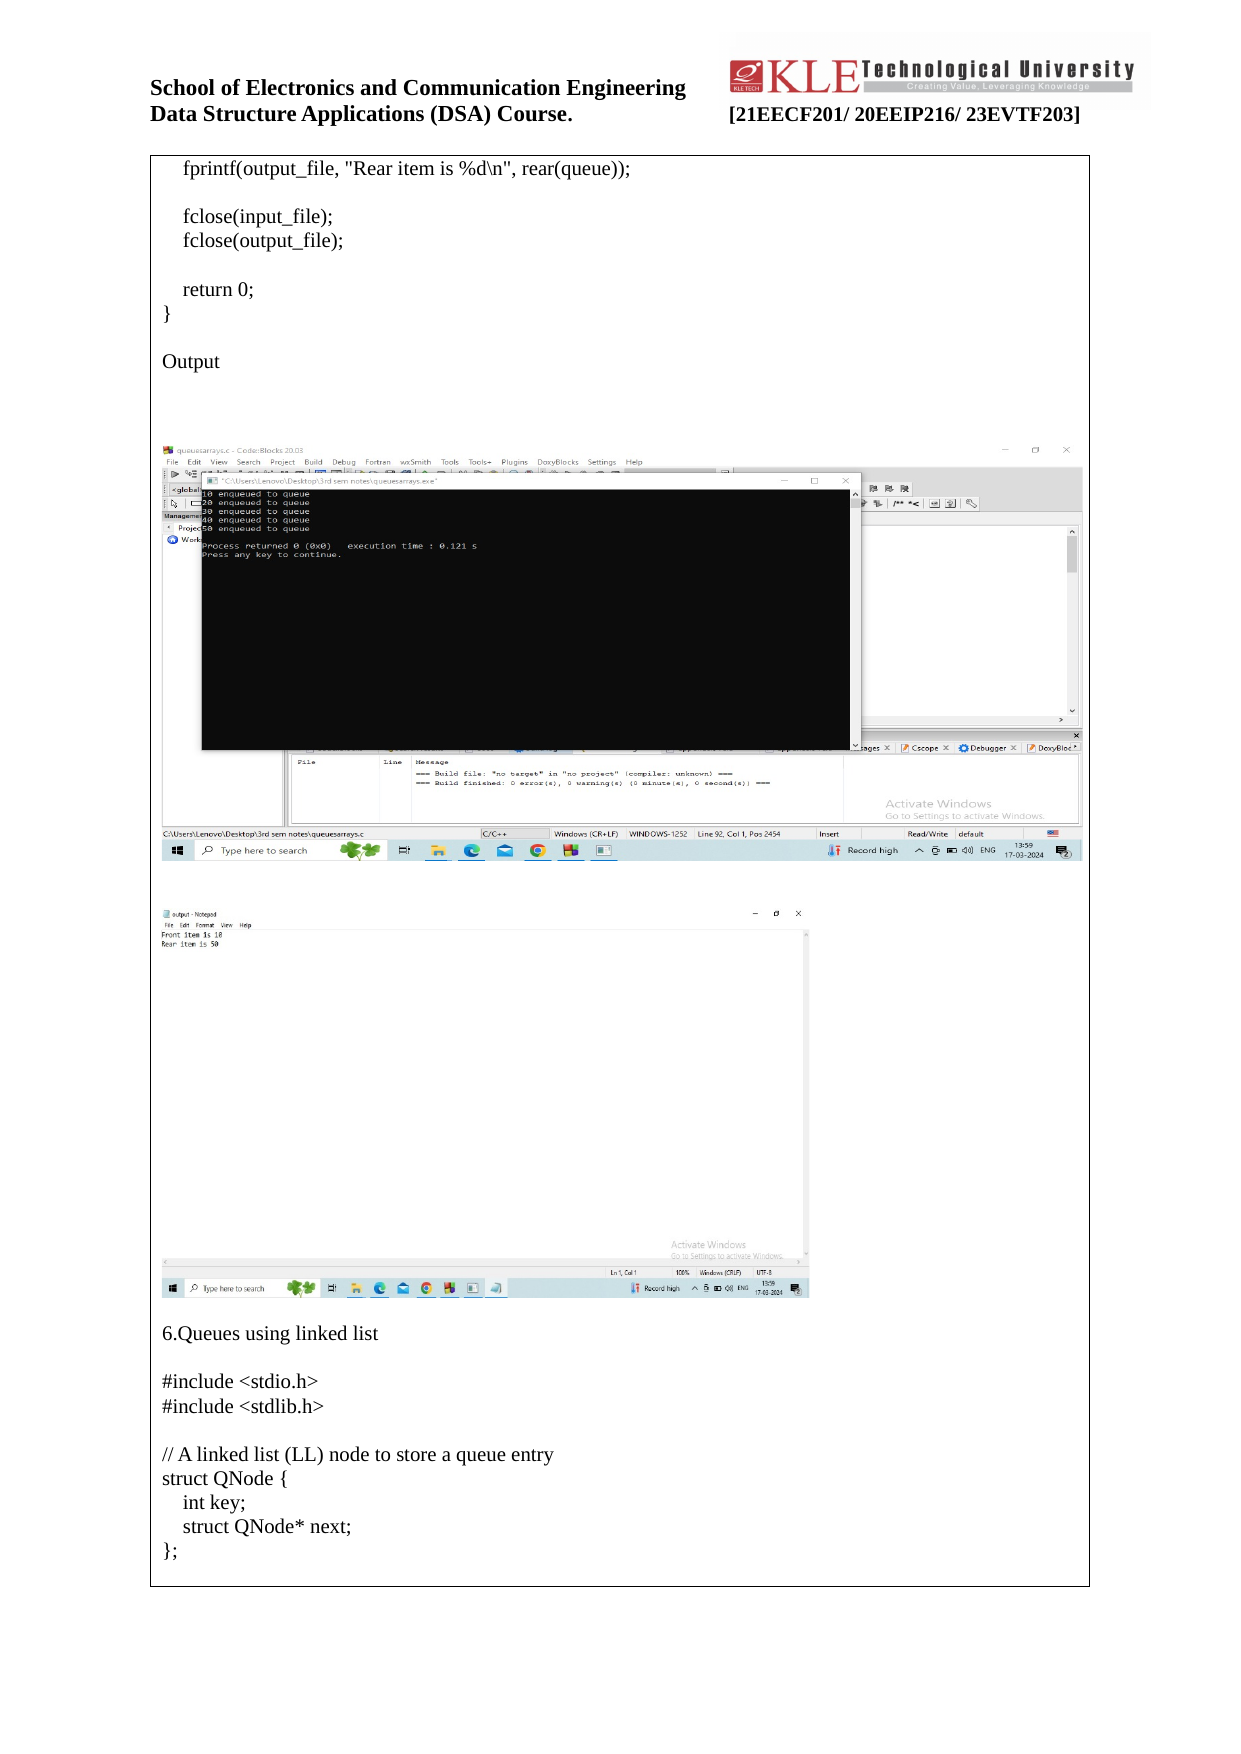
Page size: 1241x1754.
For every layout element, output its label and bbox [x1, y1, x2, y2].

table_cell [151, 156, 1089, 1586]
picture [719, 32, 1151, 110]
picture [161, 445, 1083, 861]
picture [161, 908, 810, 1298]
